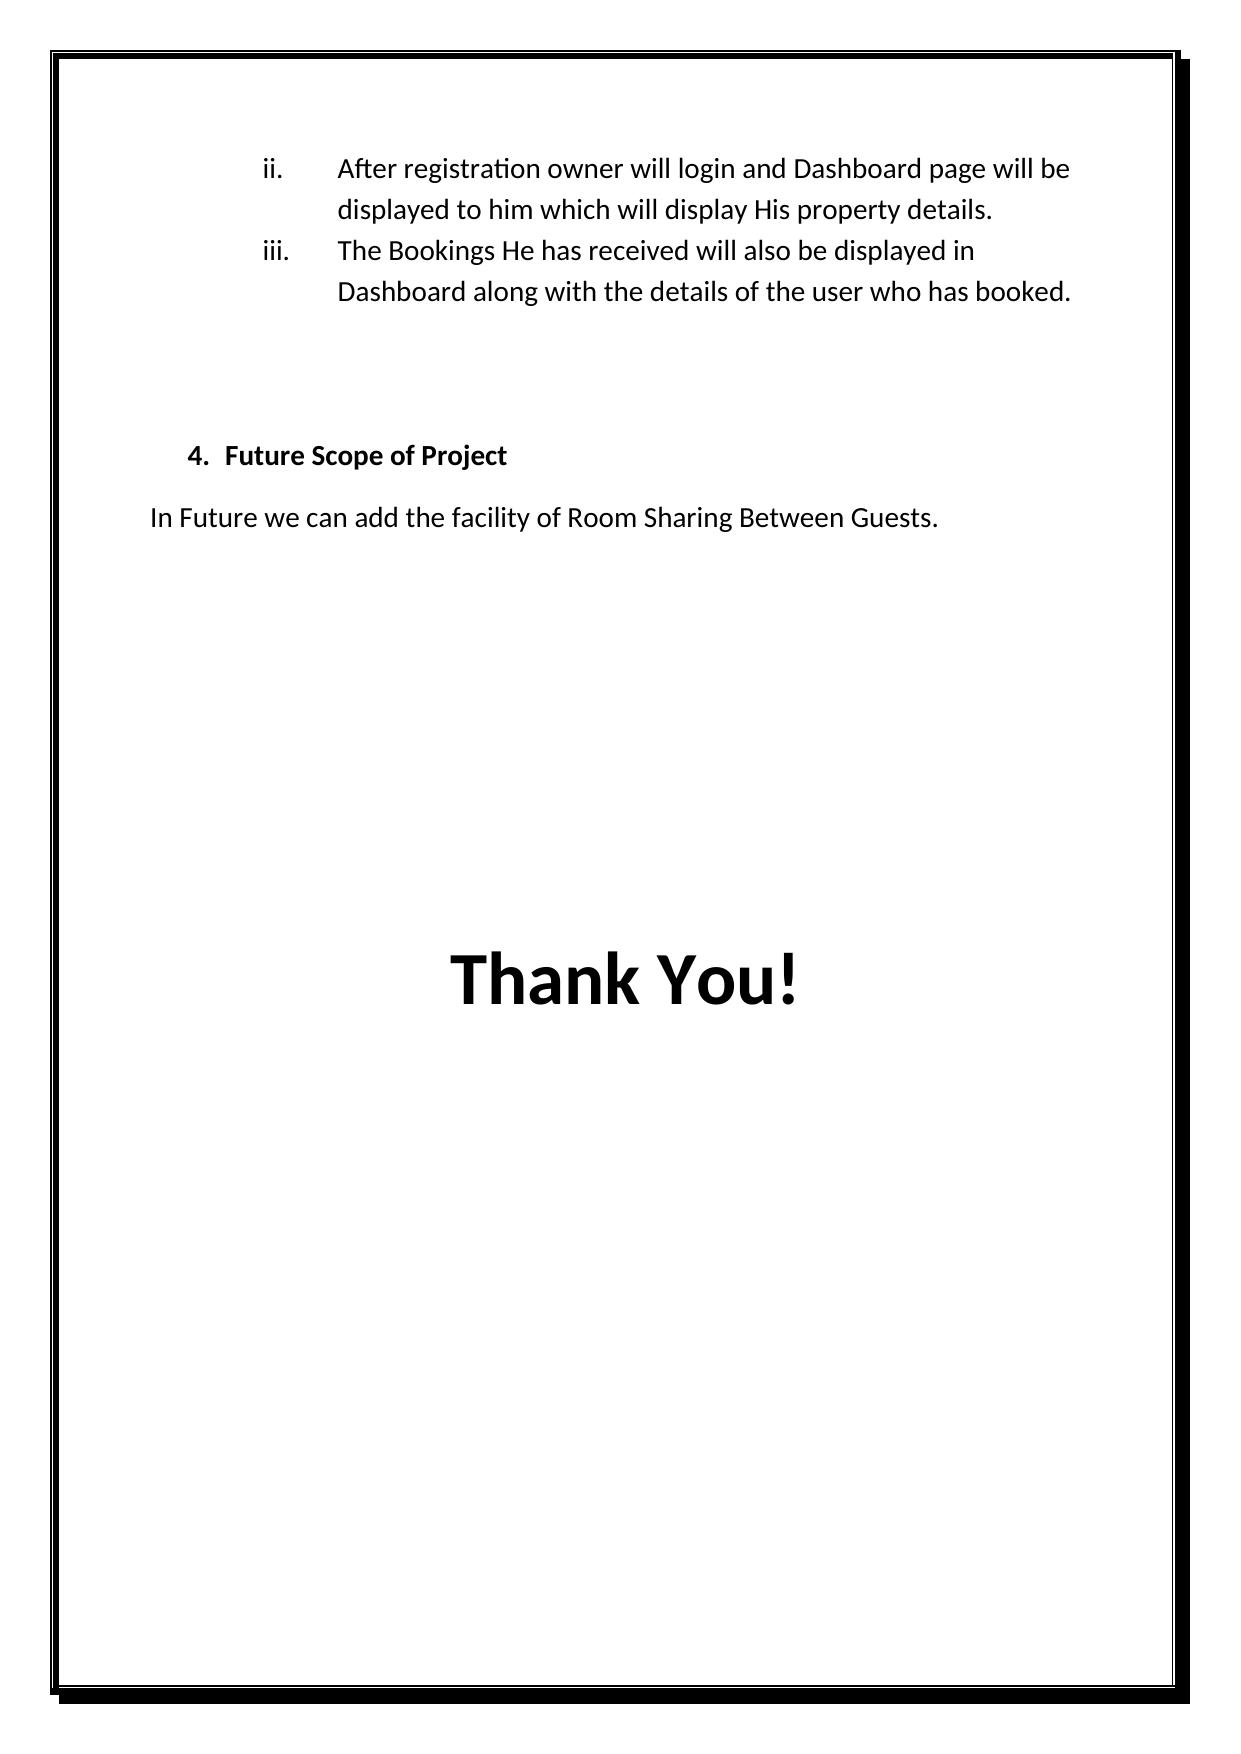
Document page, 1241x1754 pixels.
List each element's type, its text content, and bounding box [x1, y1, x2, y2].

text Thank You! [150, 931, 1081, 1023]
list The Bookings He has received will also be displayed in Dashboard along with the details of the user who has booked. [262, 232, 1081, 308]
text In Future we can add the facility of Room Sharing Between Guests. [150, 499, 1081, 535]
list Future Scope of Project [187, 437, 1081, 473]
list After registration owner will login and Dashboard page will be displayed to him which will display His property details. [262, 150, 1081, 227]
